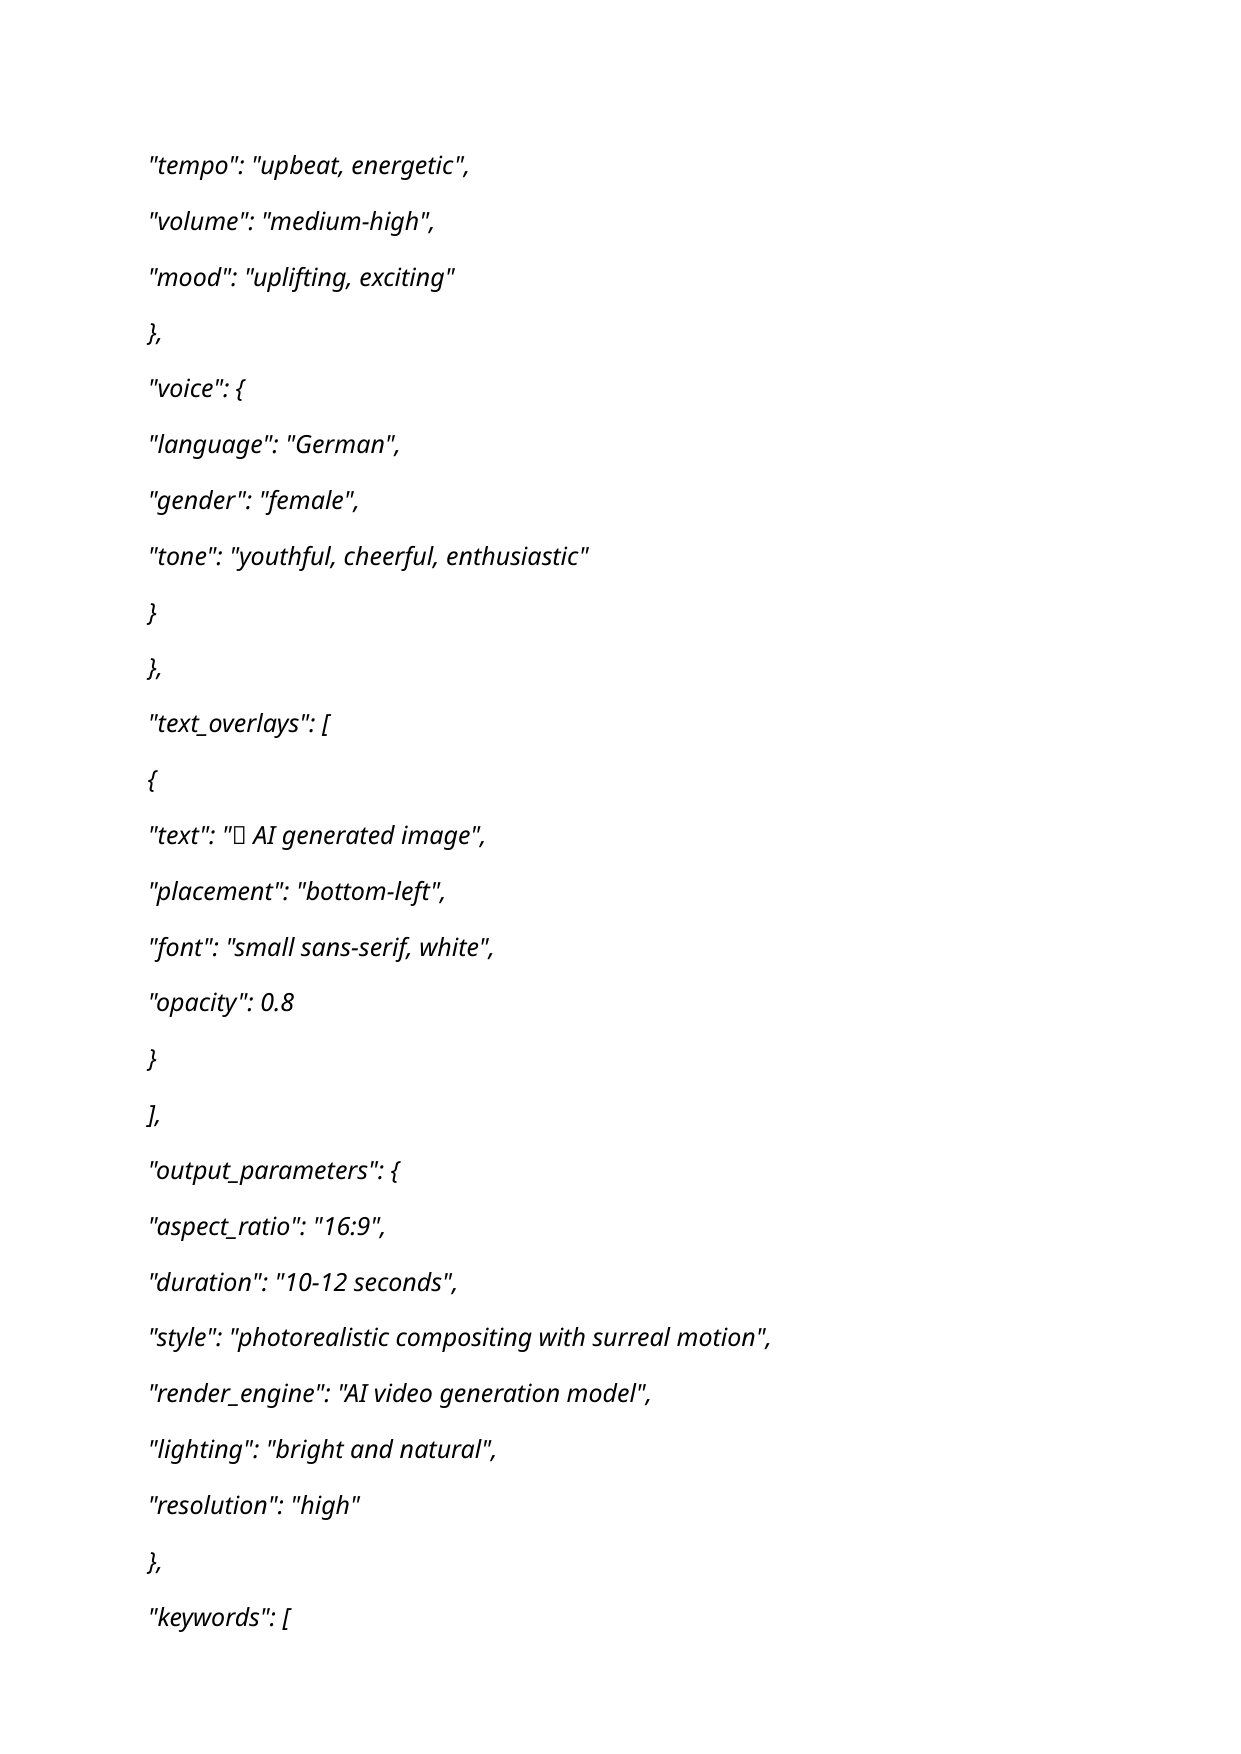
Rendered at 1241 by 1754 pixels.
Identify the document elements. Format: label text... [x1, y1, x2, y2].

text "mood": "uplifting, exciting" [148, 259, 1093, 293]
text { [148, 762, 1093, 796]
text "tempo": "upbeat, energetic", [148, 148, 1093, 182]
text }, [148, 1543, 1093, 1577]
text "gender": "female", [148, 483, 1093, 517]
text "style": "photorealistic compositing with surreal motion", [148, 1320, 1093, 1354]
text "aspect_ratio": "16:9", [148, 1208, 1093, 1242]
text } [148, 594, 1093, 628]
text "text": "✨ AI generated image", [148, 818, 1093, 852]
text "lighting": "bright and natural", [148, 1432, 1093, 1466]
text }, [148, 650, 1093, 684]
text "output_parameters": { [148, 1153, 1093, 1187]
text "render_engine": "AI video generation model", [148, 1376, 1093, 1410]
text ], [148, 1097, 1093, 1131]
text "tone": "youthful, cheerful, enthusiastic" [148, 538, 1093, 572]
text "volume": "medium-high", [148, 203, 1093, 237]
text "resolution": "high" [148, 1488, 1093, 1522]
text } [148, 1041, 1093, 1075]
text "language": "German", [148, 427, 1093, 461]
text "placement": "bottom-left", [148, 873, 1093, 907]
text "keywords": [ [148, 1599, 1093, 1633]
text "opacity": 0.8 [148, 985, 1093, 1019]
text "text_overlays": [ [148, 706, 1093, 740]
text "font": "small sans-serif, white", [148, 929, 1093, 963]
text "duration": "10-12 seconds", [148, 1264, 1093, 1298]
text }, [148, 315, 1093, 349]
text "voice": { [148, 371, 1093, 405]
